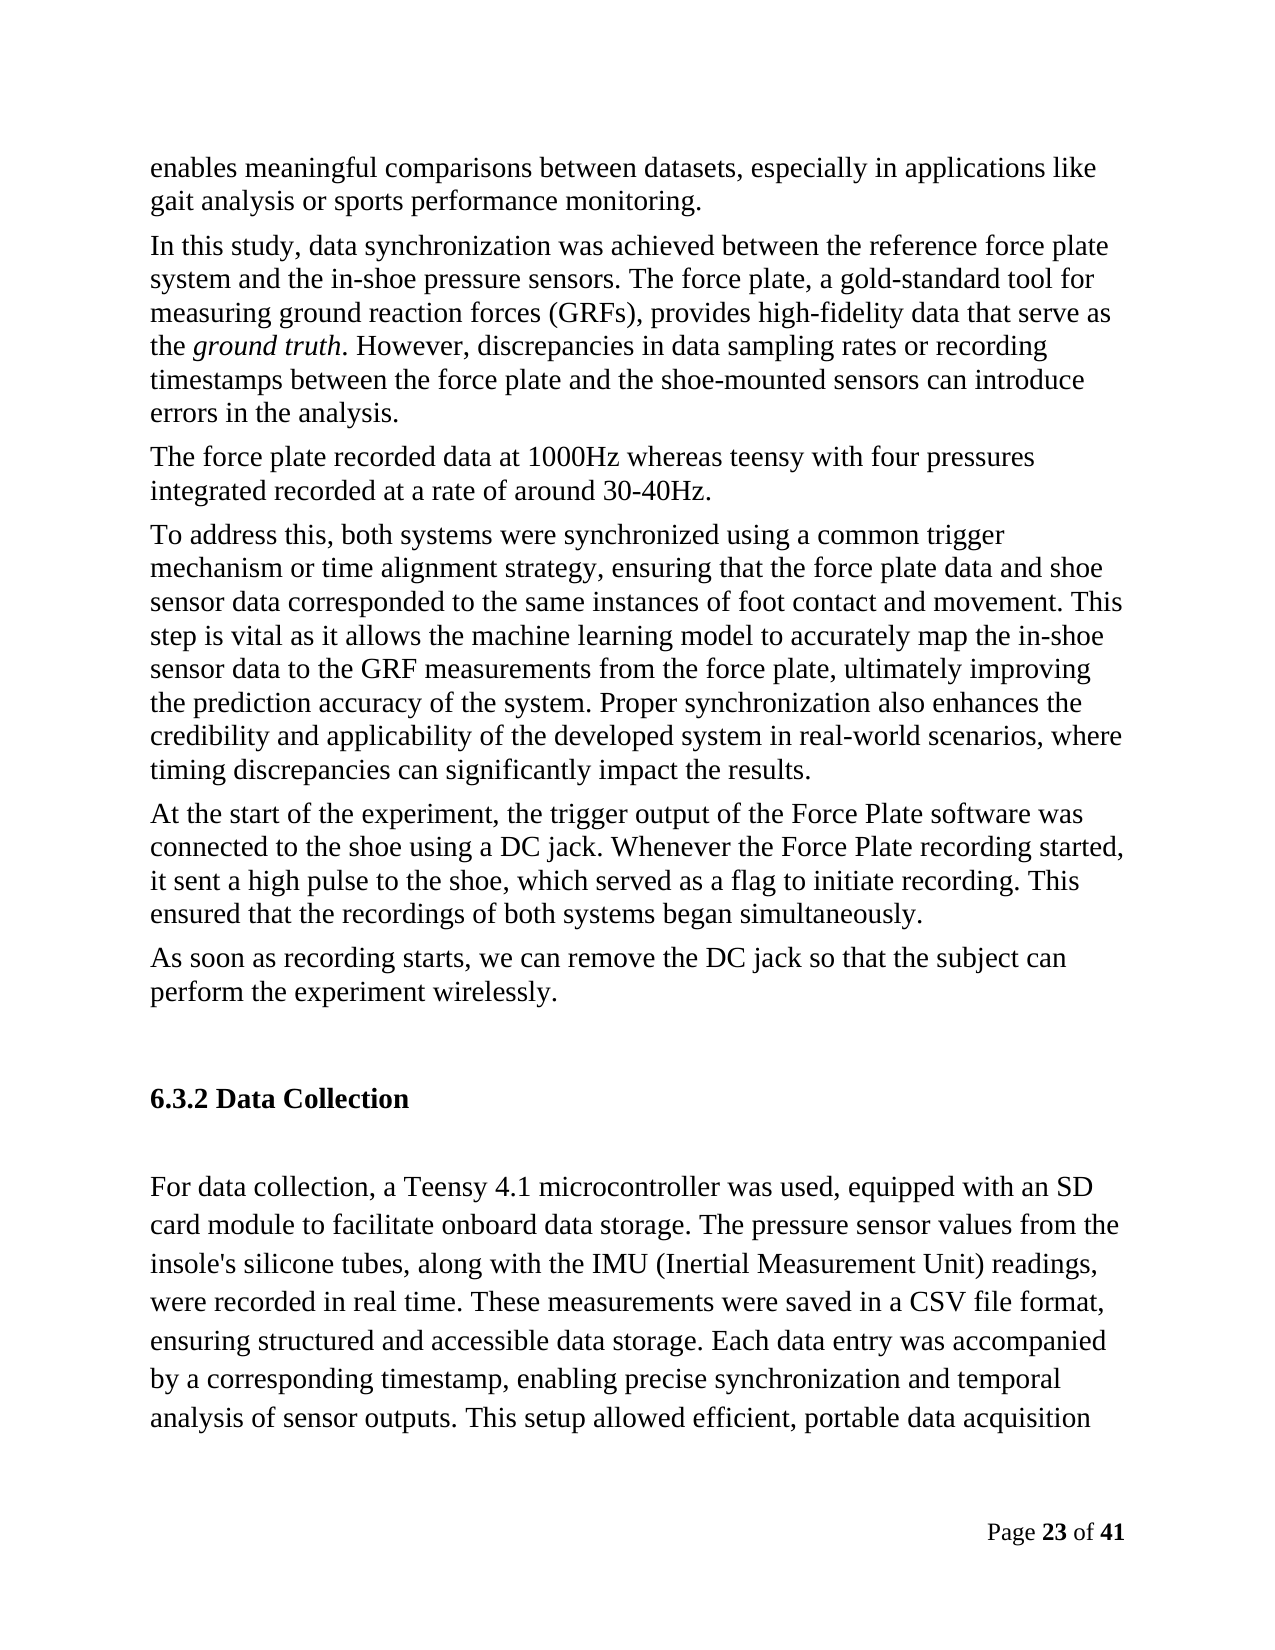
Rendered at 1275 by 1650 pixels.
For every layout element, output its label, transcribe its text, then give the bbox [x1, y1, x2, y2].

subtitle 6.3.2 Data Collection [150, 1081, 1125, 1114]
text To address this, both systems were synchronized using a common trigger mechanism or time alignment strategy, ensuring that the force plate data and shoe sensor data corresponded to the same instances of foot contact and movement. This step is vital as it allows the machine learning model to accurately map the in-shoe sensor data to the GRF measurements from the force plate, ultimately improving the prediction accuracy of the system. Proper synchronization also enhances the credibility and applicability of the developed system in real-world scenarios, where timing discrepancies can significantly impact the results. [150, 517, 1125, 785]
text As soon as recording starts, we can remove the DC jack so that the subject can perform the experiment wirelessly. [150, 941, 1125, 1008]
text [150, 150, 1125, 217]
text The force plate recorded data at 1000Hz whereas teensy with four pressures integrated recorded at a rate of around 30-40Hz. [150, 439, 1125, 506]
text At the start of the experiment, the trigger output of the Force Plate software was connected to the shoe using a DC jack. Whenever the Force Plate recording started, it sent a high pulse to the shoe, which served as a flag to initiate recording. This ensured that the recordings of both systems began simultaneously. [150, 796, 1125, 930]
text In this study, data synchronization was achieved between the reference force plate system and the in-shoe pressure sensors. The force plate, a gold-standard tool for measuring ground reaction forces (GRFs), provides high-fidelity data that serve as the ground truth. However, discrepancies in data sampling rates or recording timestamps between the force plate and the shoe-mounted sensors can introduce errors in the analysis. [150, 228, 1125, 429]
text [150, 1169, 1125, 1434]
